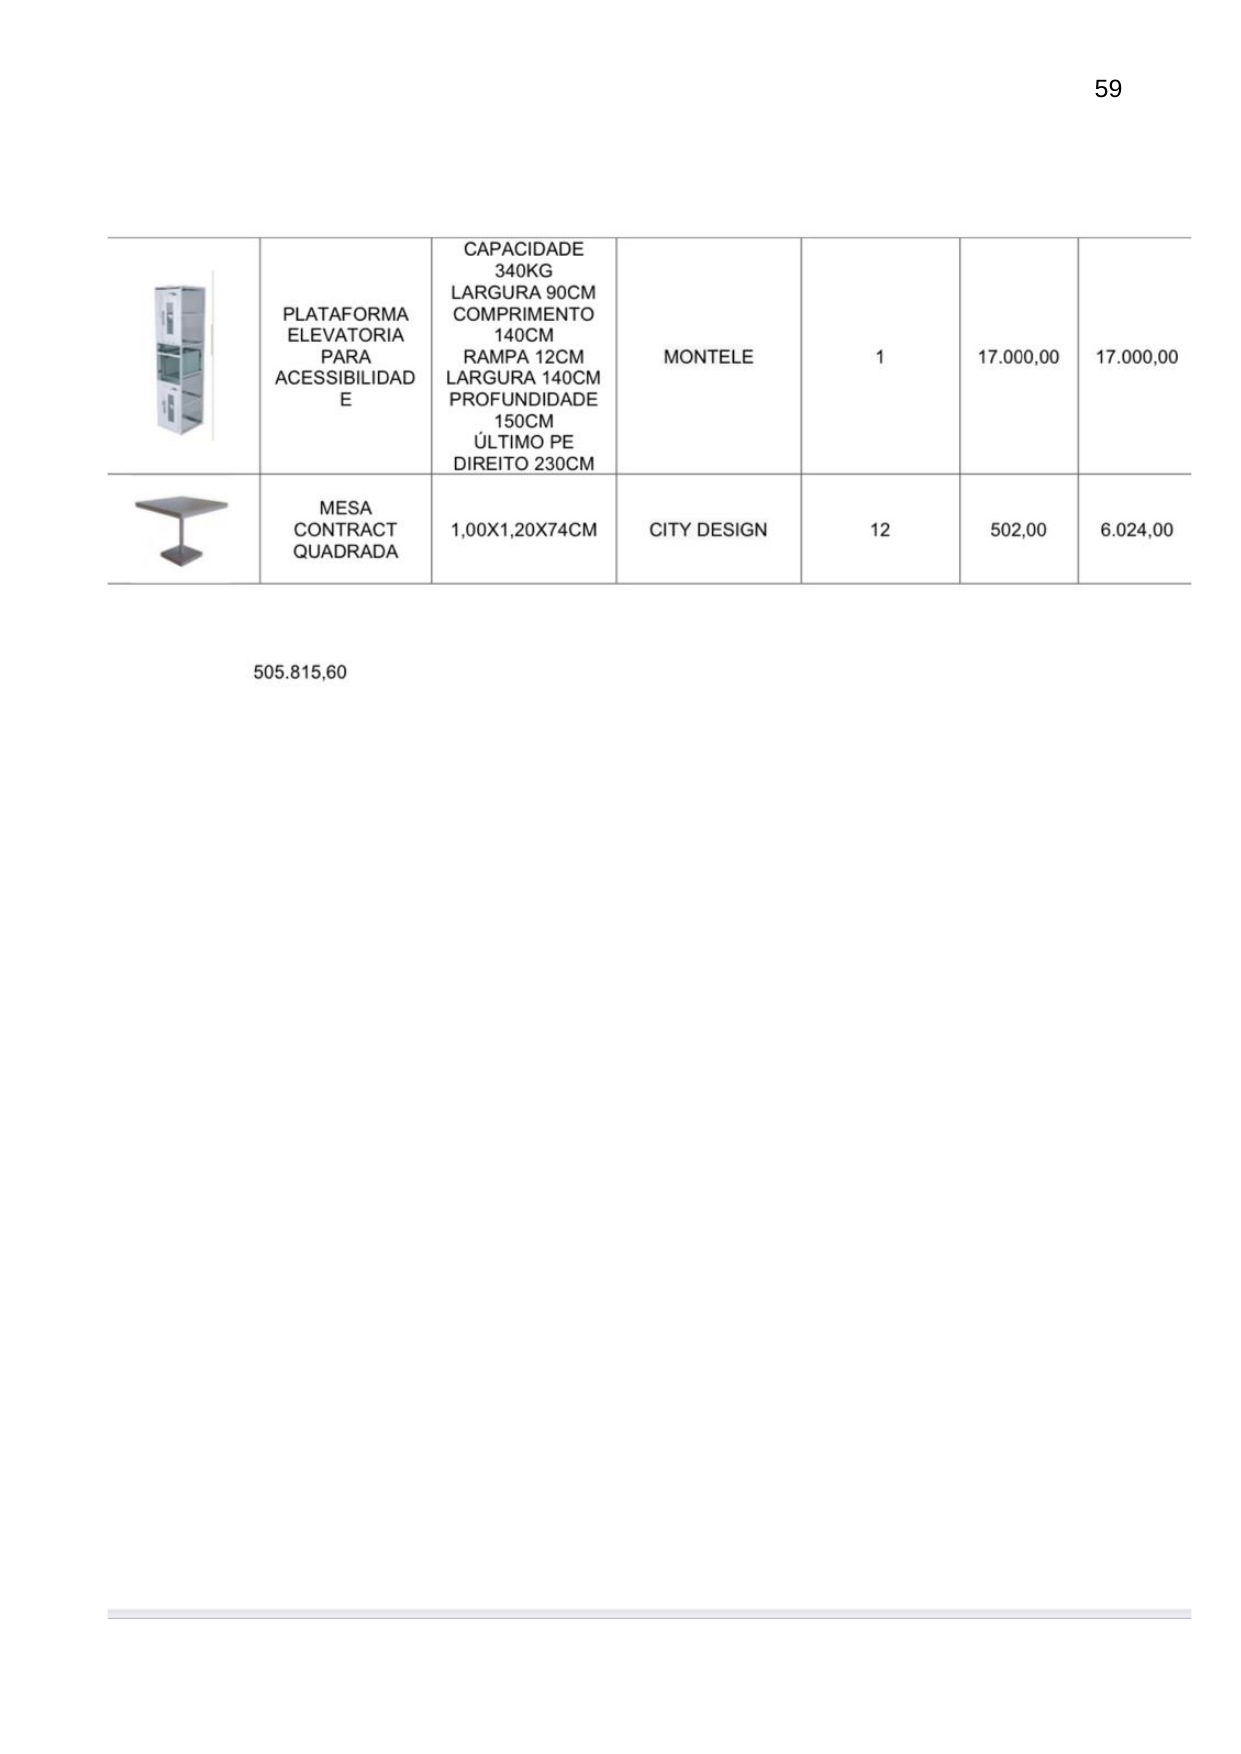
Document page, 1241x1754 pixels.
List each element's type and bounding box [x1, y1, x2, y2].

picture [107, 212, 1192, 1619]
